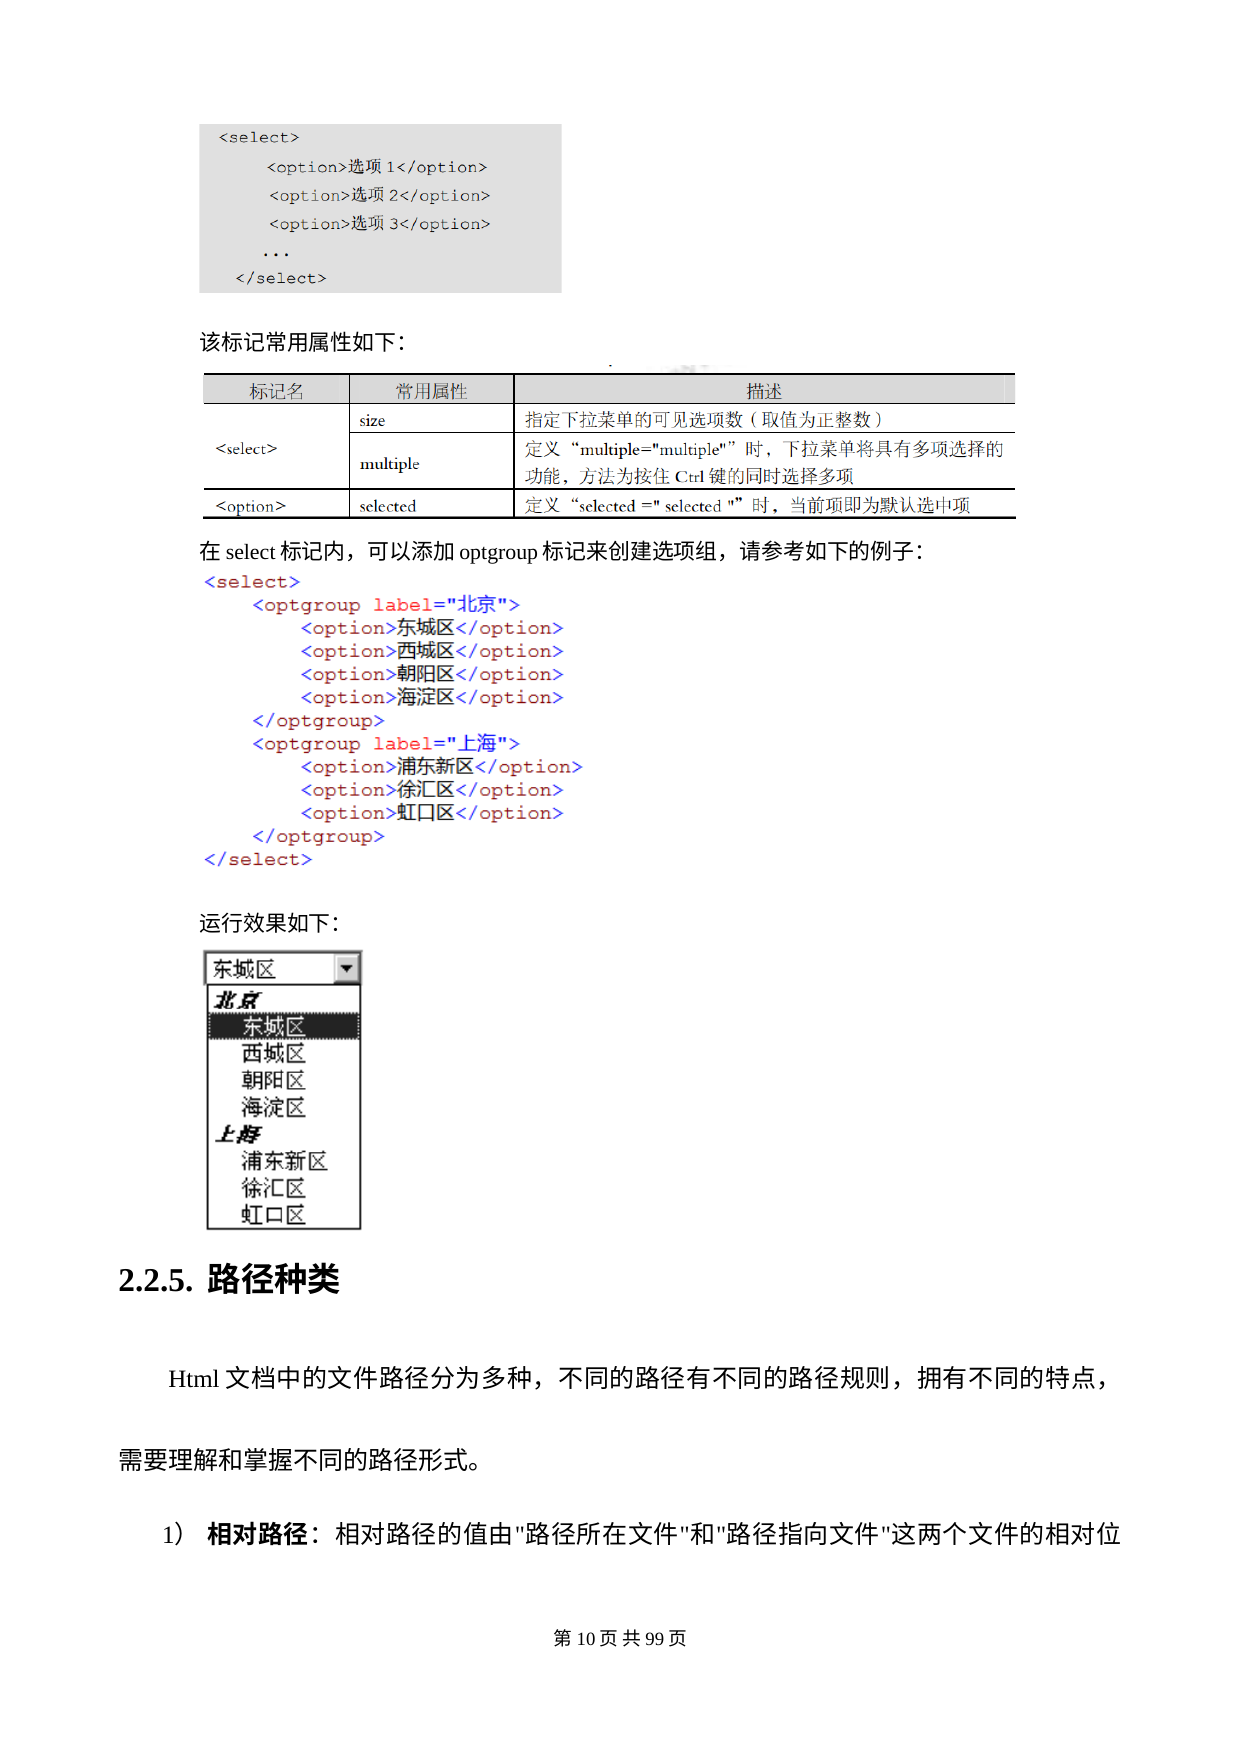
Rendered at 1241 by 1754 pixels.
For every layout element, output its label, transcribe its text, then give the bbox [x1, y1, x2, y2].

picture [199, 574, 600, 870]
text Html文档中的文件路径分为多种，不同的路径有不同的路径规则，拥有不同的特点，需要理解和掌握不同的路径形式。 [118, 1344, 1122, 1491]
subtitle 路径种类 [118, 1244, 1122, 1309]
text 该标记常用属性如下： [199, 324, 1122, 357]
text 在select标记内，可以添加optgroup标记来创建选项组，请参考如下的例子： [199, 534, 1122, 566]
picture [199, 123, 562, 293]
text 运行效果如下： [199, 905, 1122, 938]
picture [199, 945, 379, 1233]
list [162, 1500, 1122, 1565]
picture [199, 365, 1020, 521]
